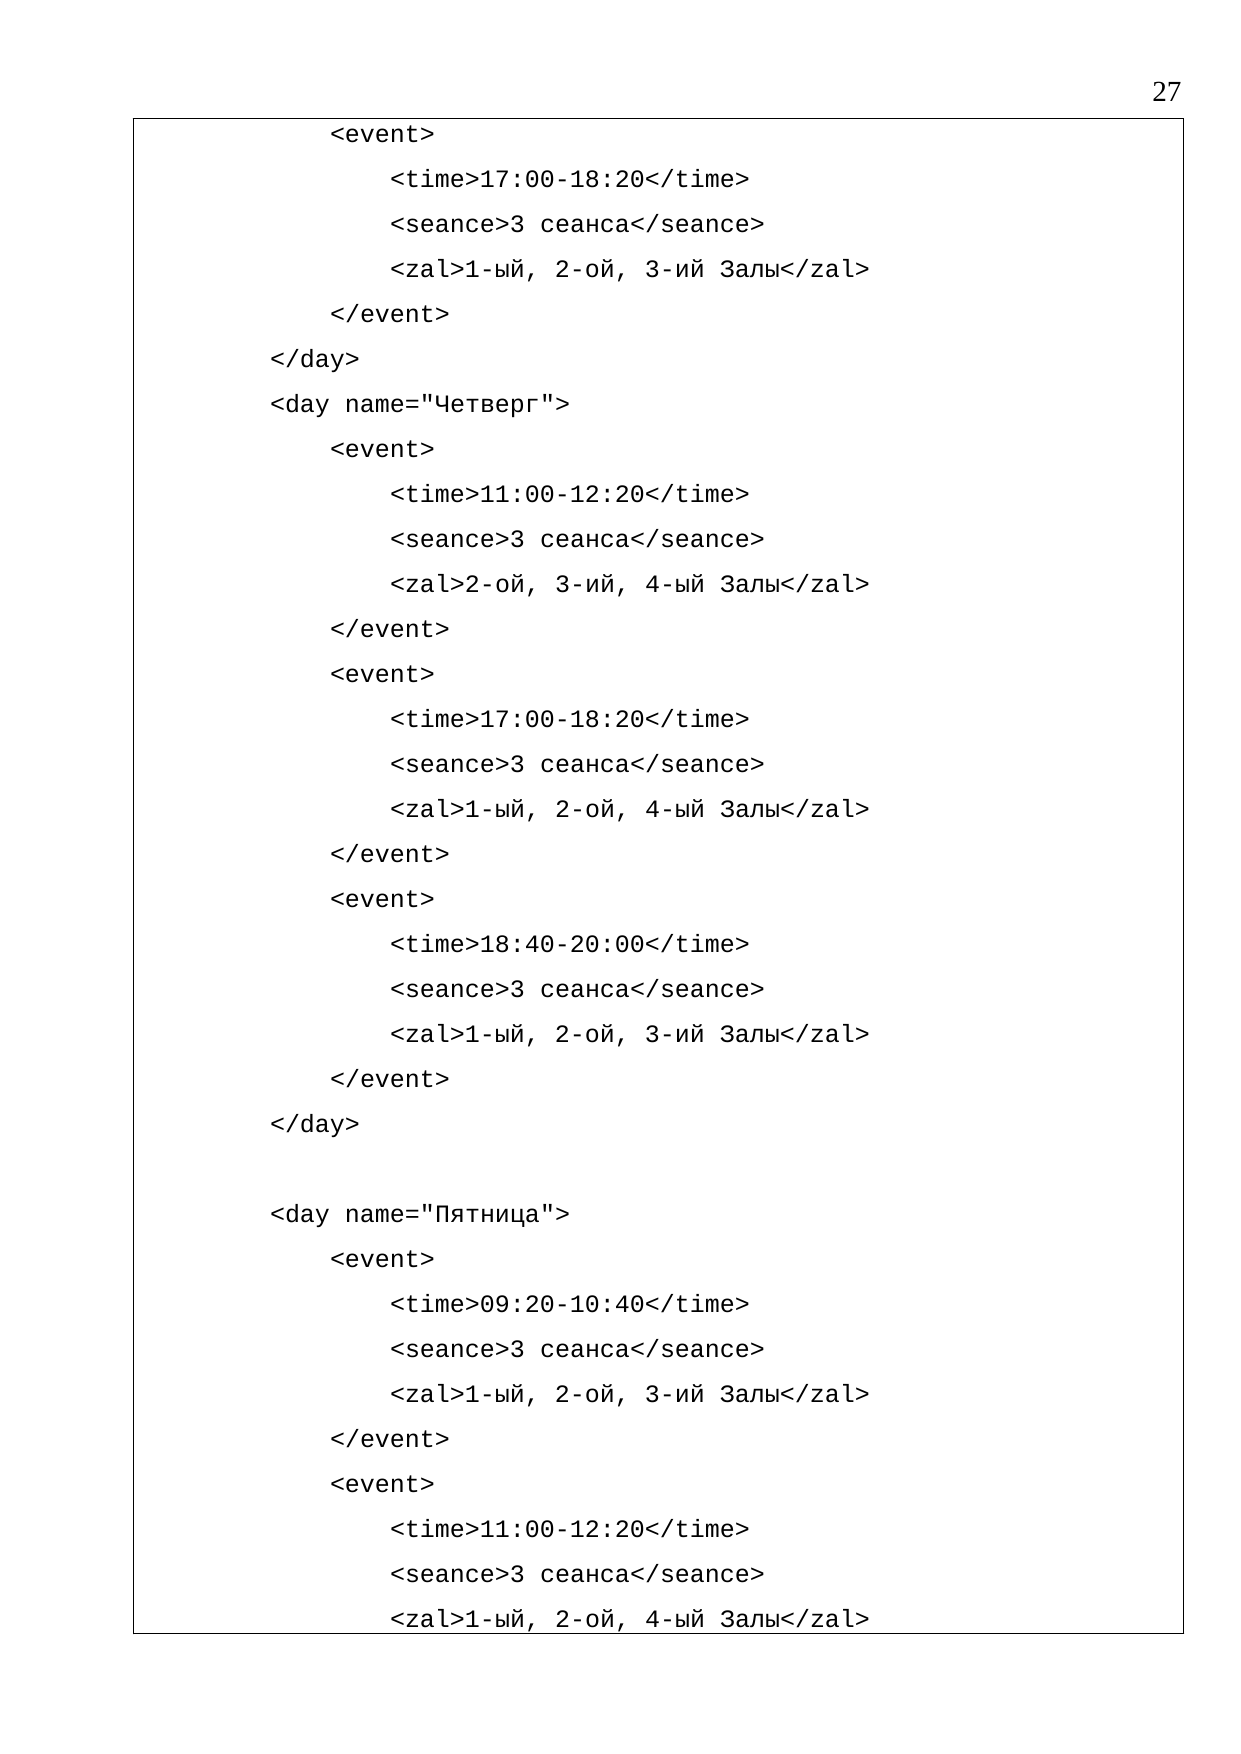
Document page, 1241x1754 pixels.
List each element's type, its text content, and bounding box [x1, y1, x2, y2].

text <time>18:40-20:00</time> [134, 928, 1183, 959]
text </event> [134, 298, 1183, 329]
text <time>09:20-10:40</time> [134, 1288, 1183, 1319]
text </event> [134, 1423, 1183, 1454]
text <time>11:00-12:20</time> [134, 1513, 1183, 1544]
text <event> [134, 658, 1183, 689]
text <time>17:00-18:20</time> [134, 163, 1183, 194]
text <day name="Четверг"> [134, 388, 1183, 419]
text <time>11:00-12:20</time> [134, 478, 1183, 509]
text <event> [134, 433, 1183, 464]
text <seance>3 сеанса</seance> [134, 748, 1183, 779]
text </day> [134, 343, 1183, 374]
text <seance>3 сеанса</seance> [134, 523, 1183, 554]
text <seance>3 сеанса</seance> [134, 1333, 1183, 1364]
text <seance>3 сеанса</seance> [134, 208, 1183, 239]
text <zal>1-ый, 2-ой, 3-ий Залы</zal> [134, 1378, 1183, 1409]
text <zal>2-ой, 3-ий, 4-ый Залы</zal> [134, 568, 1183, 599]
text <event> [134, 119, 1183, 149]
text <zal>1-ый, 2-ой, 3-ий Залы</zal> [134, 253, 1183, 284]
text <event> [134, 883, 1183, 914]
text </event> [134, 613, 1183, 644]
text </day> [134, 1108, 1183, 1139]
text <event> [134, 1243, 1183, 1274]
text <zal>1-ый, 2-ой, 3-ий Залы</zal> [134, 1018, 1183, 1049]
text <day name="Пятница"> [134, 1198, 1183, 1229]
text <time>17:00-18:20</time> [134, 703, 1183, 734]
text <zal>1-ый, 2-ой, 4-ый Залы</zal> [134, 793, 1183, 824]
text <event> [134, 1468, 1183, 1499]
text <seance>3 сеанса</seance> [134, 1558, 1183, 1589]
text </event> [134, 1063, 1183, 1094]
text <seance>3 сеанса</seance> [134, 973, 1183, 1004]
text </event> [134, 838, 1183, 869]
text <zal>1-ый, 2-ой, 4-ый Залы</zal> [134, 1603, 1183, 1633]
